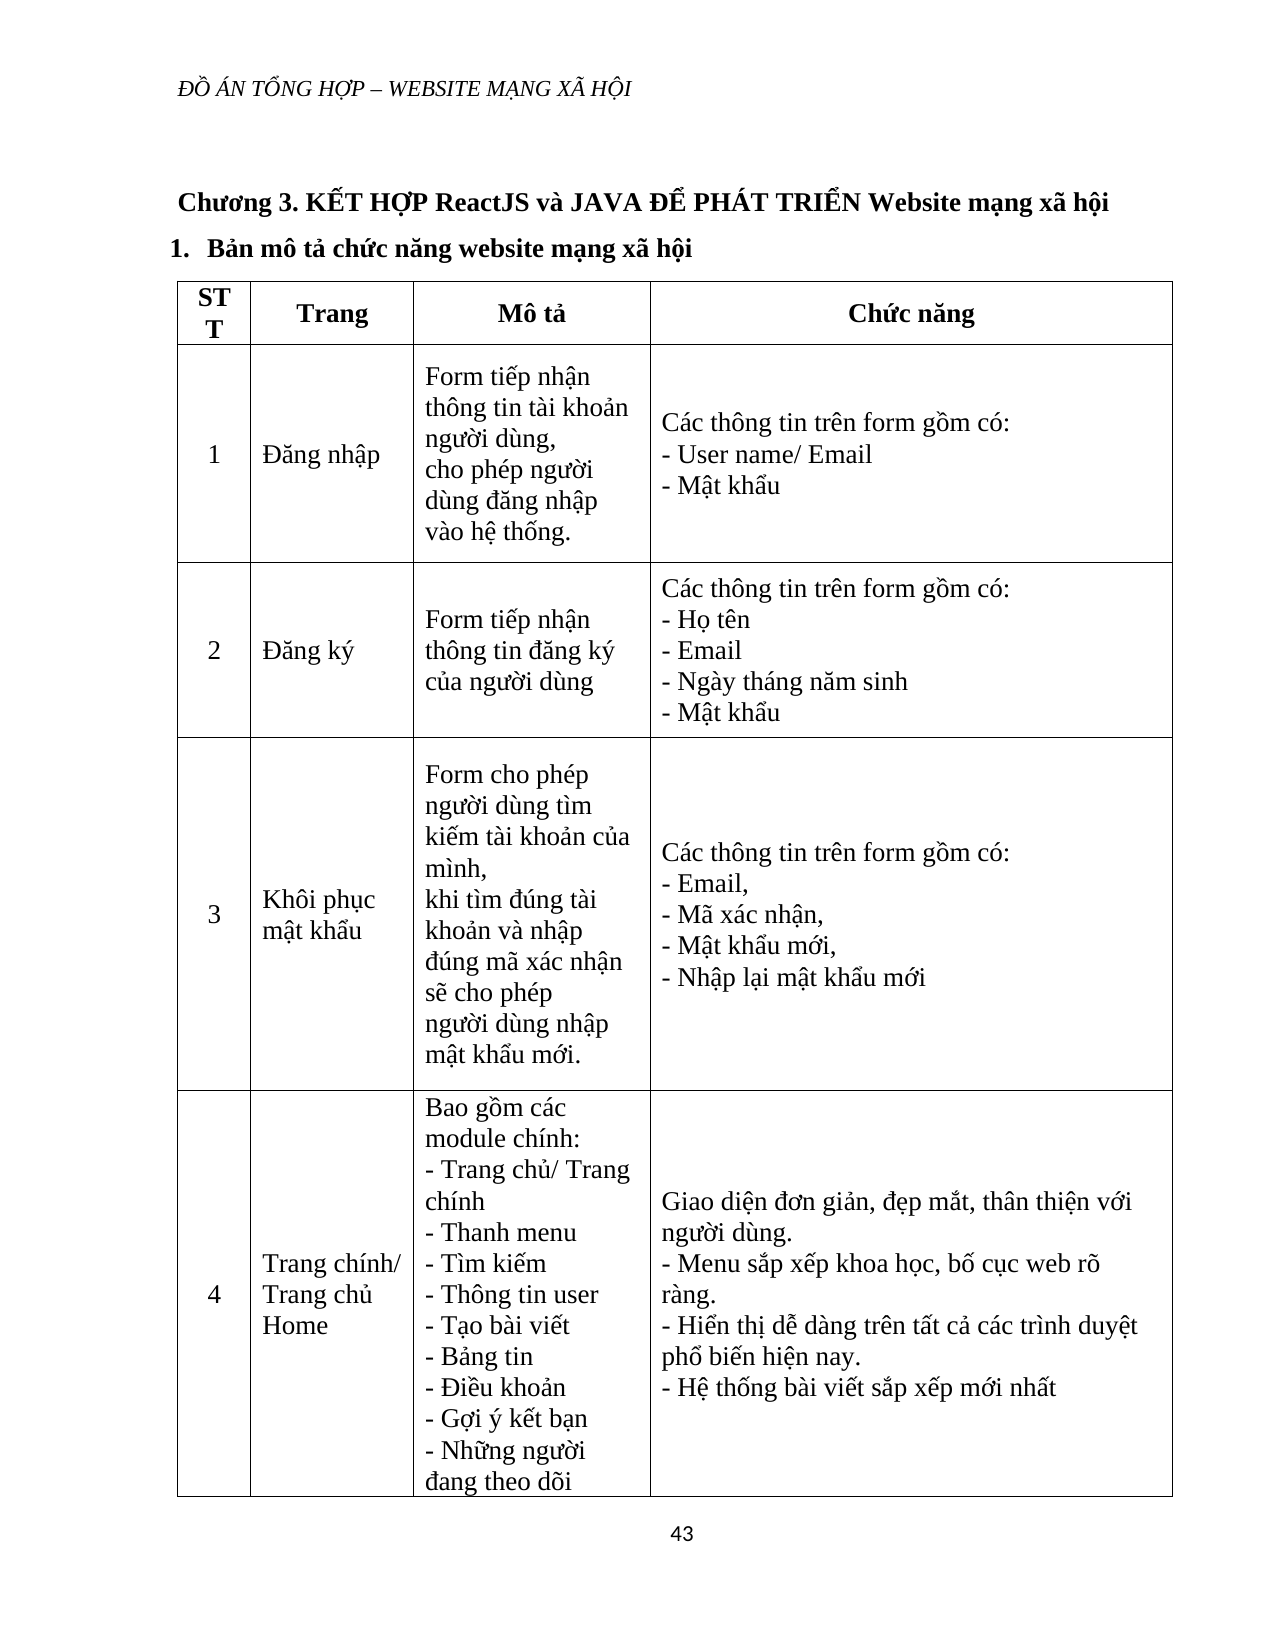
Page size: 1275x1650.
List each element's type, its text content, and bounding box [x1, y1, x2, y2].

table_cell 4 [178, 1091, 250, 1496]
table_cell Đăng nhập [251, 345, 413, 562]
table_cell Form cho phép người dùng tìm kiếm tài khoản của mình, khi tìm đúng tài khoản và nhập đúng mã xác nhận sẽ cho phép người dùng nhập mật khẩu mới. [414, 738, 650, 1090]
table_cell Các thông tin trên form gồm có: - User name/ Email - Mật khẩu [651, 345, 1172, 562]
table_cell Đăng ký [251, 563, 413, 737]
table_header Mô tả [414, 282, 650, 344]
table_cell 3 [178, 738, 250, 1090]
table_header Trang [251, 282, 413, 344]
subtitle Chương 3. KẾT HỢP ReactJS và JAVA ĐỂ PHÁT TRIỂN Website mạng xã hội [177, 186, 1186, 217]
table_header Chức năng [651, 282, 1172, 344]
table_cell Giao diện đơn giản, đẹp mắt, thân thiện với người dùng. - Menu sắp xếp khoa học, bố cục web rõ ràng. - Hiển thị dễ dàng trên tất cả các trình duyệt phổ biến hiện nay. - Hệ thống bài viết sắp xếp mới nhất [651, 1091, 1172, 1496]
list Bản mô tả chức năng website mạng xã hội [169, 232, 1186, 263]
table_cell Bao gồm các module chính: - Trang chủ/ Trang chính - Thanh menu - Tìm kiếm - Thông tin user - Tạo bài viết - Bảng tin - Điều khoản - Gợi ý kết bạn - Những người đang theo dõi [414, 1091, 650, 1496]
table_cell Form tiếp nhận thông tin tài khoản người dùng, cho phép người dùng đăng nhập vào hệ thống. [414, 345, 650, 562]
table_cell Các thông tin trên form gồm có: - Email, - Mã xác nhận, - Mật khẩu mới, - Nhập lại mật khẩu mới [651, 738, 1172, 1090]
table_cell Các thông tin trên form gồm có: - Họ tên - Email - Ngày tháng năm sinh - Mật khẩu [651, 563, 1172, 737]
table_cell Form tiếp nhận thông tin đăng ký của người dùng [414, 563, 650, 737]
table_header STT [178, 282, 250, 344]
table_cell Trang chính/ Trang chủ Home [251, 1091, 413, 1496]
table_cell 2 [178, 563, 250, 737]
table_cell 1 [178, 345, 250, 562]
table_cell Khôi phục mật khẩu [251, 738, 413, 1090]
